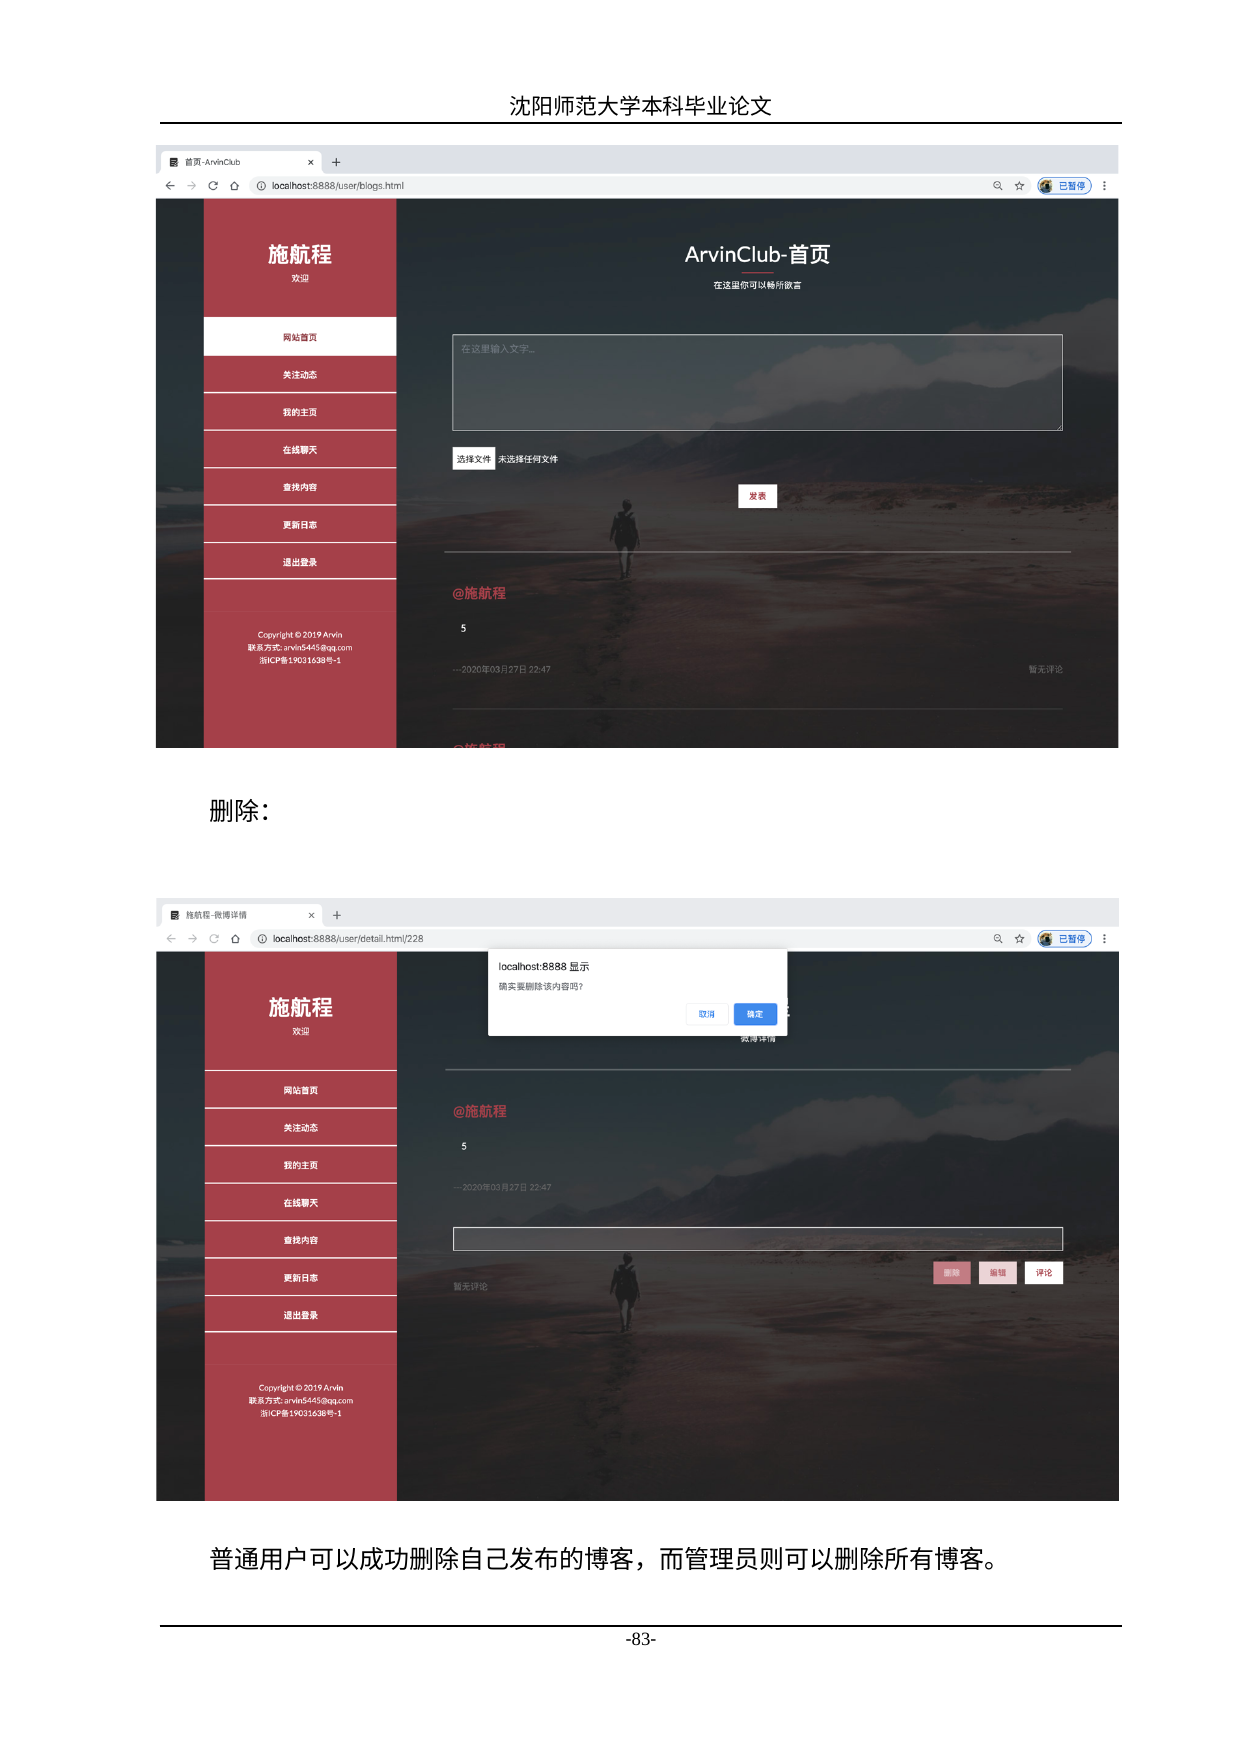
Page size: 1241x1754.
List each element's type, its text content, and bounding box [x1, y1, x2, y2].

picture [156, 898, 1119, 1501]
picture [155, 145, 1119, 748]
